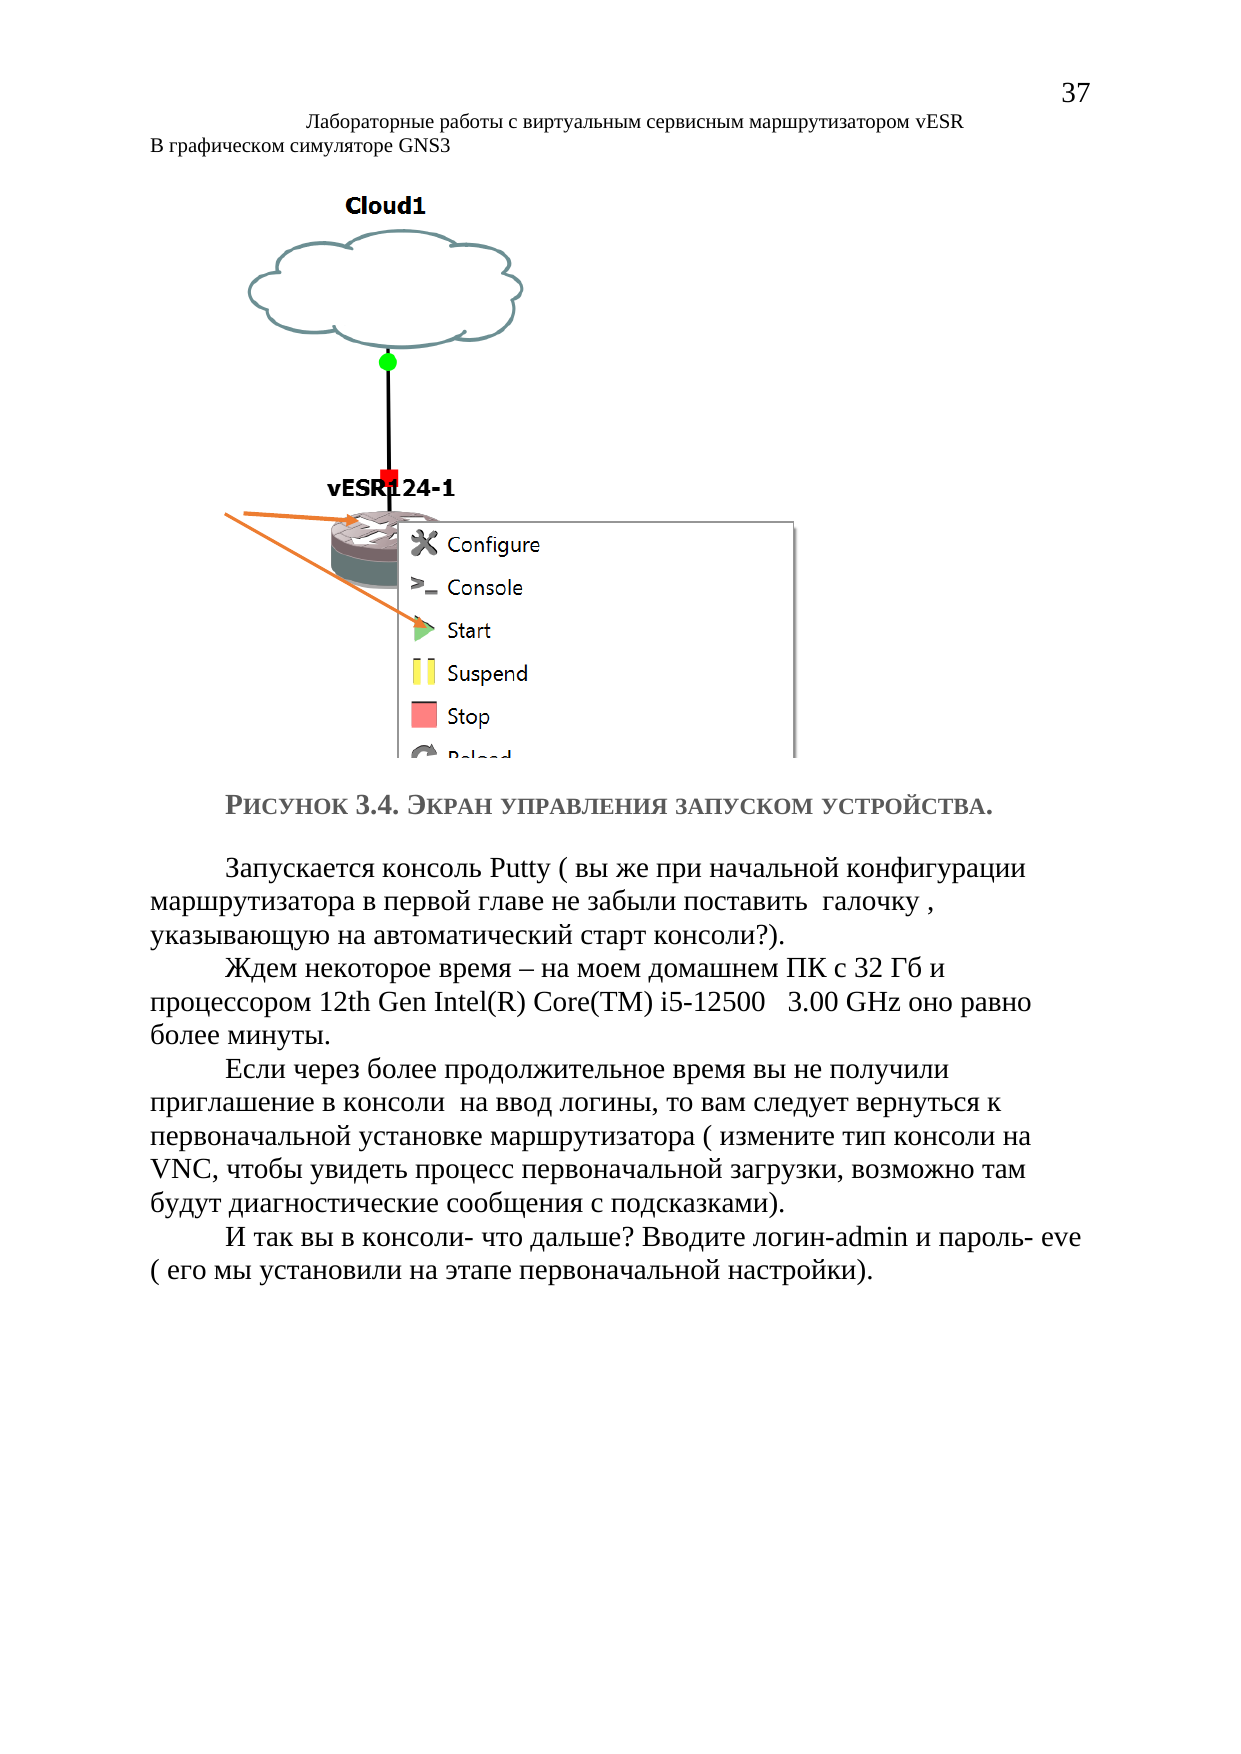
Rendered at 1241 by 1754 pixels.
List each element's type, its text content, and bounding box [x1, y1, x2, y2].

picture [225, 190, 929, 758]
text Если через более продолжительное время вы не получили приглашение в консоли на ввод логины, то вам следует вернуться к первоначальной установке маршрутизатора ( измените тип консоли на VNC, чтобы увидеть процесс первоначальной загрузки, возможно там будут диагностические сообщения с подсказками). [150, 1051, 1090, 1219]
text И так вы в консоли- что дальше? Вводите логин-admin и пароль- eve ( его мы установили на этапе первоначальной настройки). [150, 1219, 1090, 1286]
text Запускается консоль Putty ( вы же при начальной конфигурации маршрутизатора в первой главе не забыли поставить галочку , указывающую на автоматический старт консоли?). [150, 850, 1090, 950]
text Рисунок 3.4. Экран управления запуском устройства. [150, 787, 1090, 821]
text Ждем некоторое время – на моем домашнем ПК с 32 Гб и процессором 12th Gen Intel(R) Core(TM) i5-12500 3.00 GHz оно равно более минуты. [150, 950, 1090, 1051]
